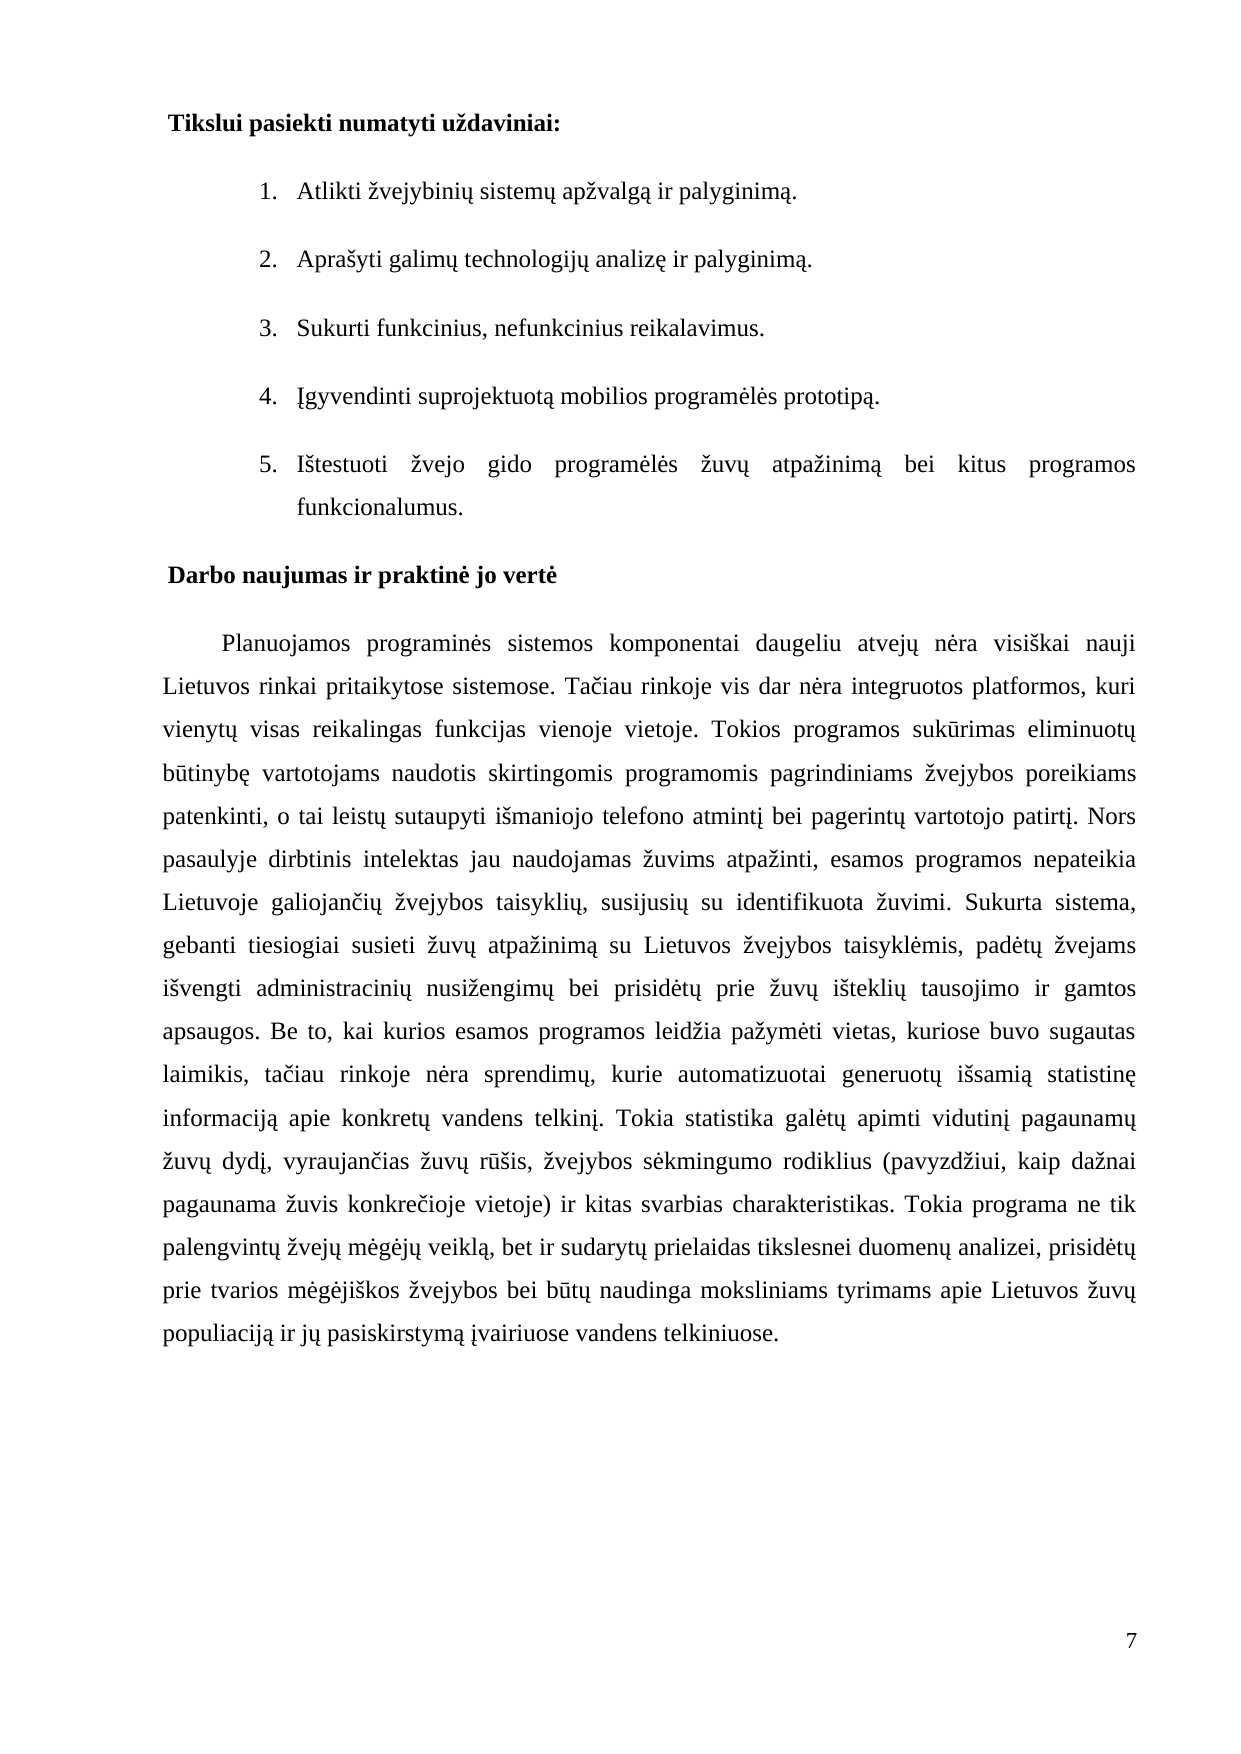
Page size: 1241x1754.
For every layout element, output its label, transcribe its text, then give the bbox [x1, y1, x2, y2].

list Įgyvendinti suprojektuotą mobilios programėlės prototipą. [259, 381, 1137, 409]
subtitle Tikslui pasiekti numatyti uždaviniai: [168, 108, 1137, 137]
list Atlikti žvejybinių sistemų apžvalgą ir palyginimą. [259, 176, 1137, 205]
subtitle Darbo naujumas ir praktinė jo vertė [168, 560, 1137, 589]
list Ištestuoti žvejo gido programėlės žuvų atpažinimą bei kitus programos funkcionalumus. [259, 449, 1137, 521]
text Planuojamos programinės sistemos komponentai daugeliu atvejų nėra visiškai nauji Lietuvos rinkai pritaikytose sistemose. Tačiau rinkoje vis dar nėra integruotos platformos, kuri vienytų visas reikalingas funkcijas vienoje vietoje. Tokios programos sukūrimas eliminuotų būtinybę vartotojams naudotis skirtingomis programomis pagrindiniams žvejybos poreikiams patenkinti, o tai leistų sutaupyti išmaniojo telefono atmintį bei pagerintų vartotojo patirtį. Nors pasaulyje dirbtinis intelektas jau naudojamas žuvims atpažinti, esamos programos nepateikia Lietuvoje galiojančių žvejybos taisyklių, susijusių su identifikuota žuvimi. Sukurta sistema, gebanti tiesiogiai susieti žuvų atpažinimą su Lietuvos žvejybos taisyklėmis, padėtų žvejams išvengti administracinių nusižengimų bei prisidėtų prie žuvų išteklių tausojimo ir gamtos apsaugos. Be to, kai kurios esamos programos leidžia pažymėti vietas, kuriose buvo sugautas laimikis, tačiau rinkoje nėra sprendimų, kurie automatizuotai generuotų išsamią statistinę informaciją apie konkretų vandens telkinį. Tokia statistika galėtų apimti vidutinį pagaunamų žuvų dydį, vyraujančias žuvų rūšis, žvejybos sėkmingumo rodiklius (pavyzdžiui, kaip dažnai pagaunama žuvis konkrečioje vietoje) ir kitas svarbias charakteristikas. Tokia programa ne tik palengvintų žvejų mėgėjų veiklą, bet ir sudarytų prielaidas tikslesnei duomenų analizei, prisidėtų prie tvarios mėgėjiškos žvejybos bei būtų naudinga moksliniams tyrimams apie Lietuvos žuvų populiaciją ir jų pasiskirstymą įvairiuose vandens telkiniuose. [162, 628, 1137, 1347]
list Sukurti funkcinius, nefunkcinius reikalavimus. [259, 313, 1137, 341]
list Aprašyti galimų technologijų analizę ir palyginimą. [259, 244, 1137, 273]
